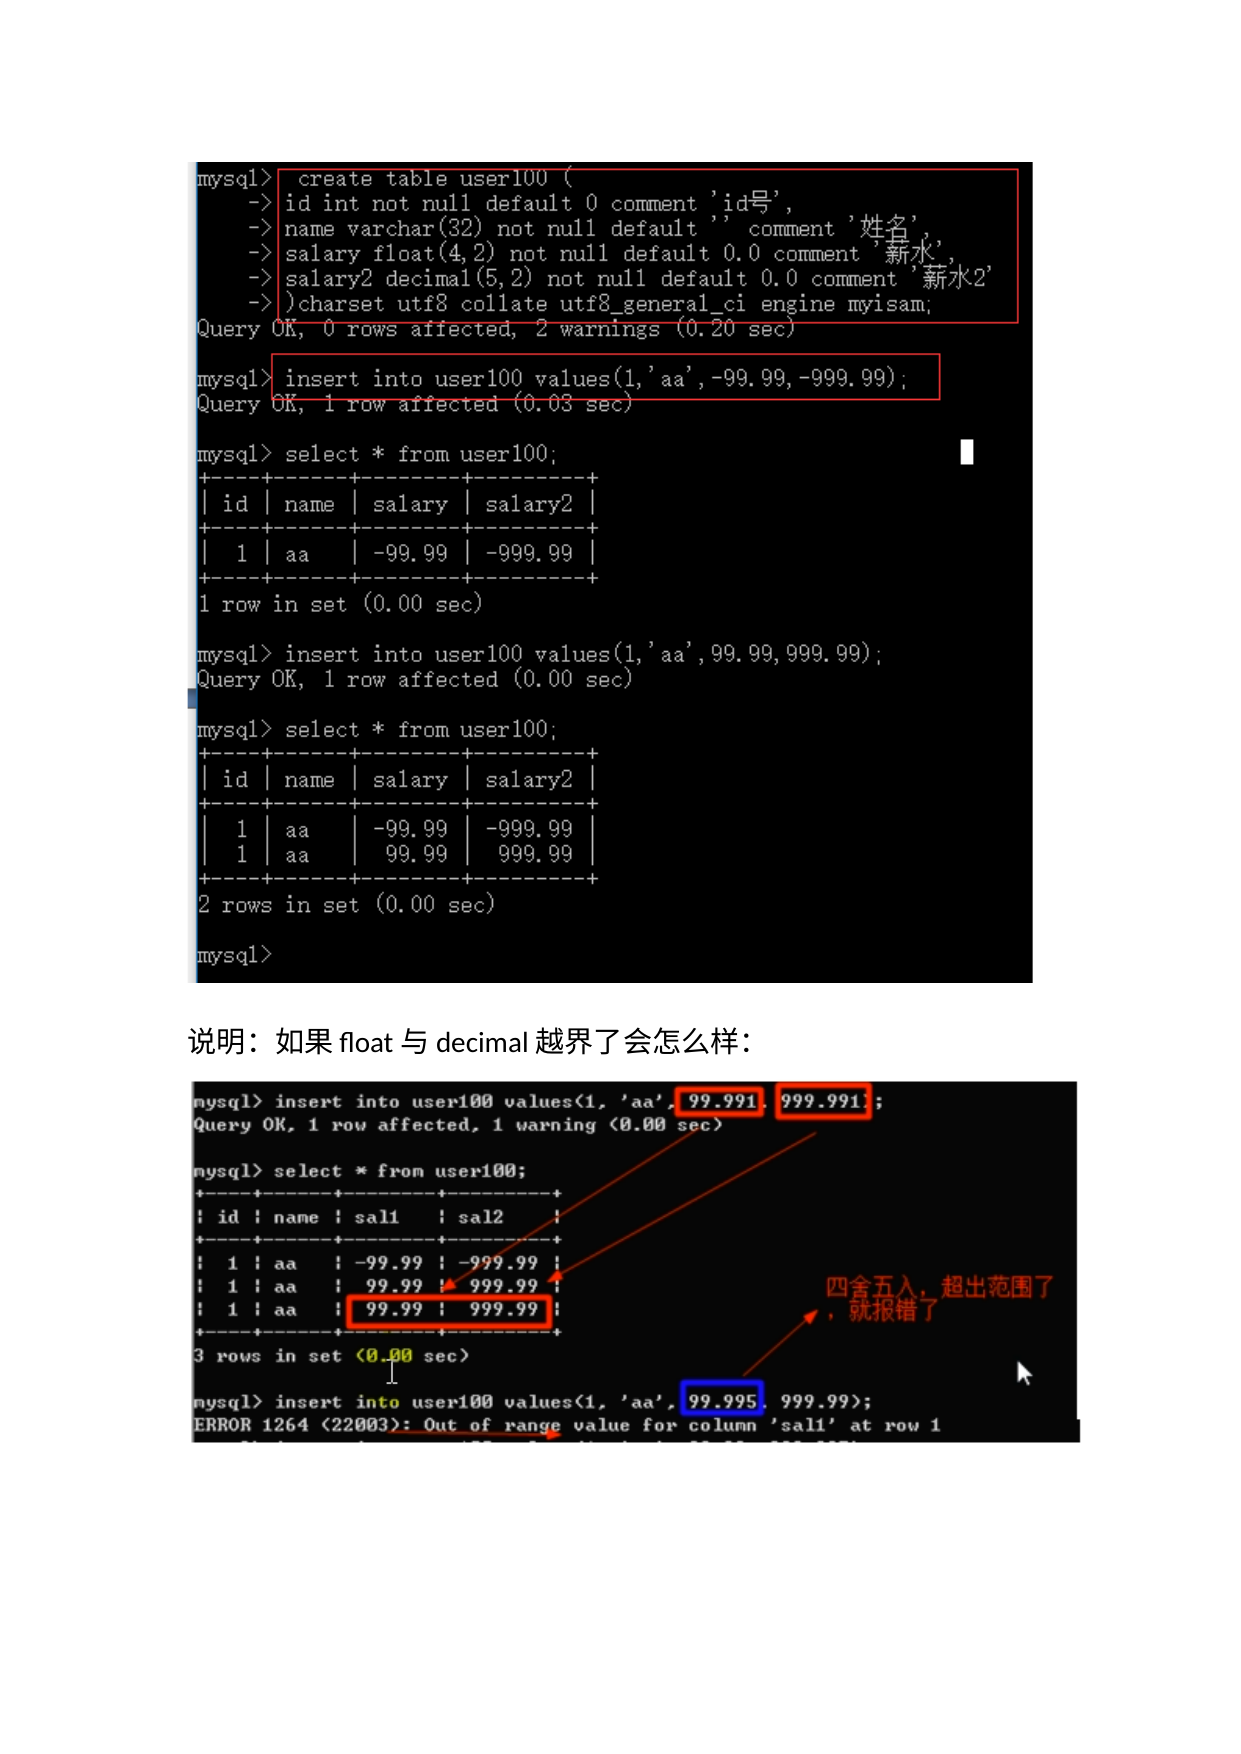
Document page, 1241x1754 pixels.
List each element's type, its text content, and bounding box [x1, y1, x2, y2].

picture [187, 1072, 1088, 1452]
text 说明：如果float 与 decimal 越界了会怎么样： [187, 1007, 1053, 1072]
picture [187, 162, 1033, 983]
